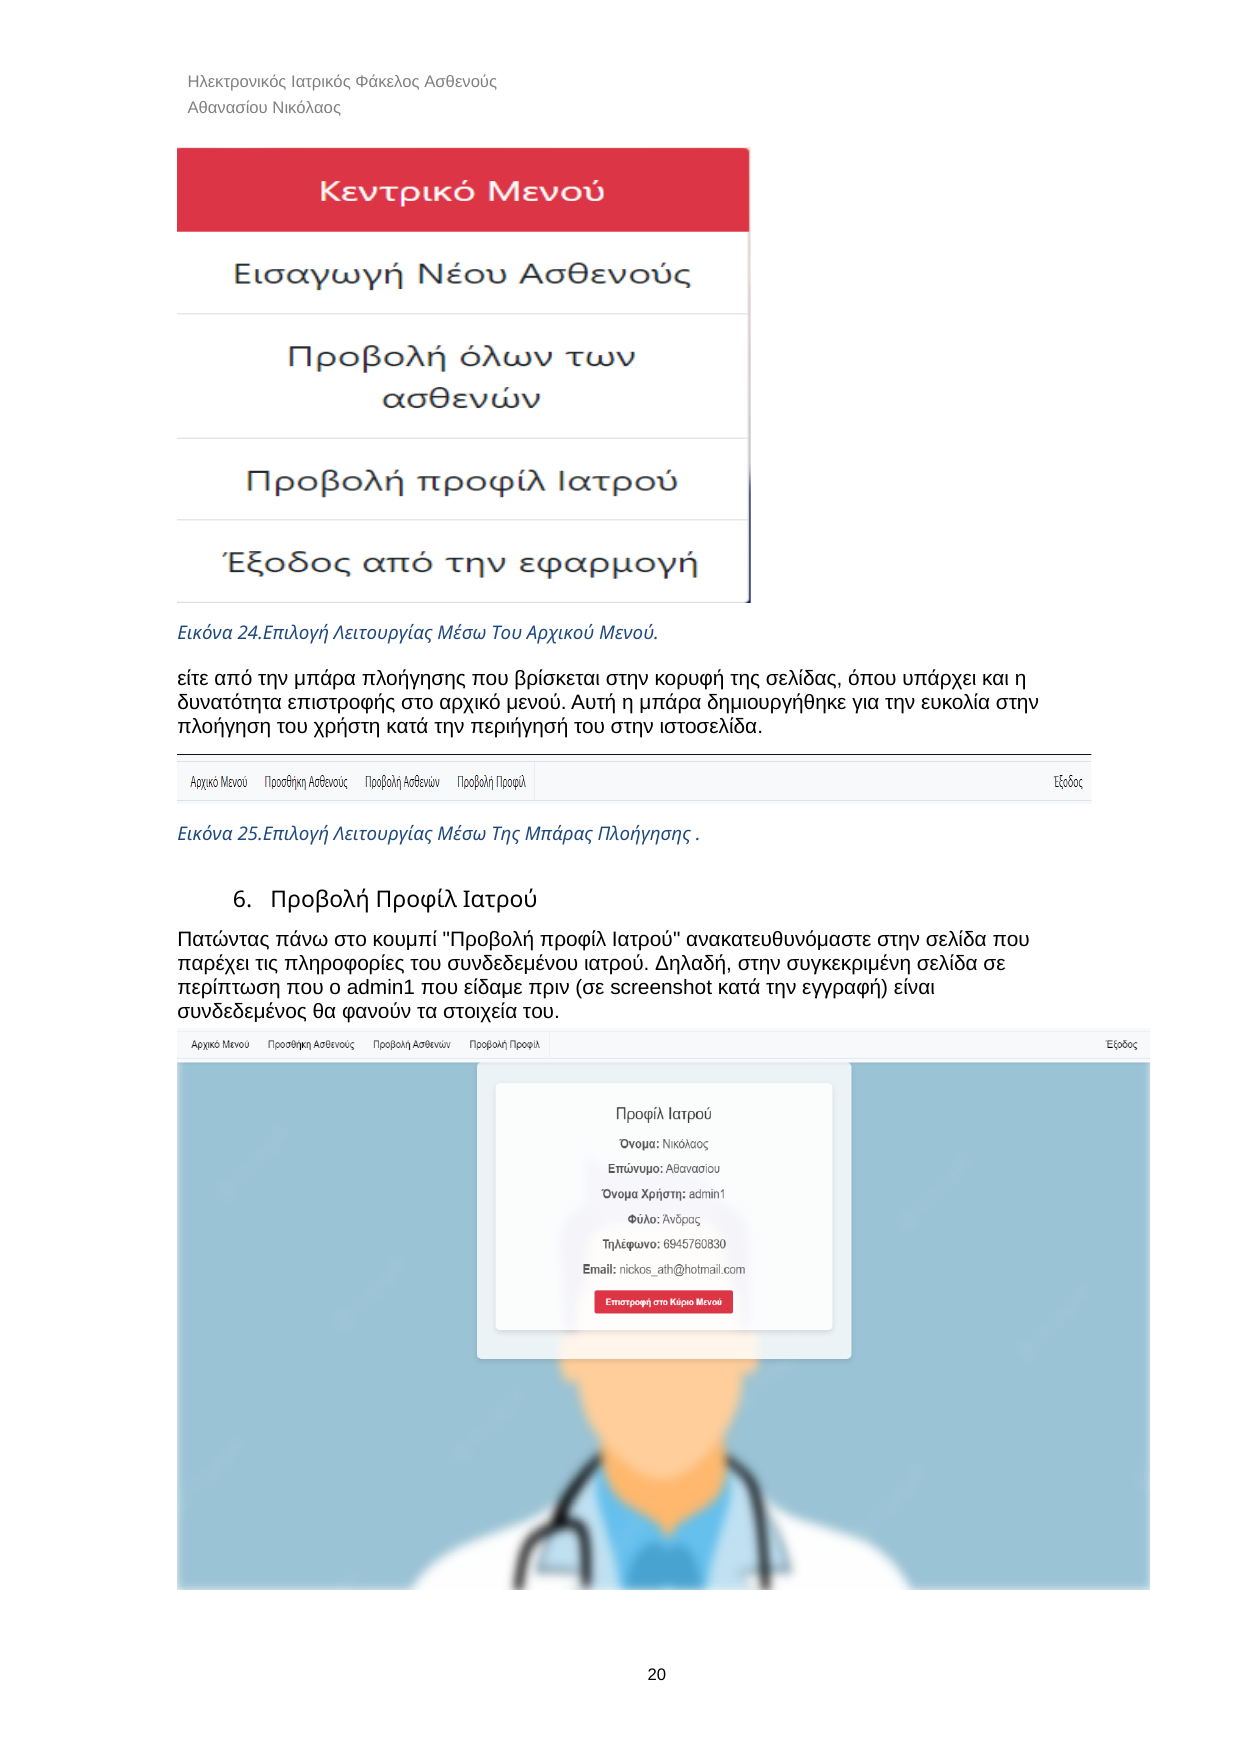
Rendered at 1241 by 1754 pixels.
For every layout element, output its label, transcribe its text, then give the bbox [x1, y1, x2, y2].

text Πατώντας πάνω στο κουμπί "Προβολή προφίλ Ιατρού" ανακατευθυνόμαστε στην σελίδα που παρέχει τις πληροφορίες του συνδεδεμένου ιατρού. Δηλαδή, στην συγκεκριμένη σελίδα σε περίπτωση που ο admin1 που είδαμε πριν (σε screenshot κατά την εγγραφή) είναι συνδεδεμένος θα φανούν τα στοιχεία του. [177, 927, 1063, 1022]
picture [177, 1028, 1151, 1590]
text είτε από την μπάρα πλοήγησης που βρίσκεται στην κορυφή της σελίδας, όπου υπάρχει και η δυνατότητα επιστροφής στο αρχικό μενού. Αυτή η μπάρα δημιουργήθηκε για την ευκολία στην πλοήγηση του χρήστη κατά την περιήγησή του στην ιστοσελίδα. [177, 666, 1063, 738]
subtitle Προβολή Προφίλ Ιατρού [233, 883, 1063, 914]
picture [177, 147, 751, 603]
text Εικόνα 24.Επιλογή Λειτουργίας Μέσω Του Αρχικού Μενού. [177, 619, 1063, 645]
text Εικόνα 25.Επιλογή Λειτουργίας Μέσω Της Μπάρας Πλοήγησης . [177, 820, 1063, 845]
picture [177, 754, 1092, 804]
